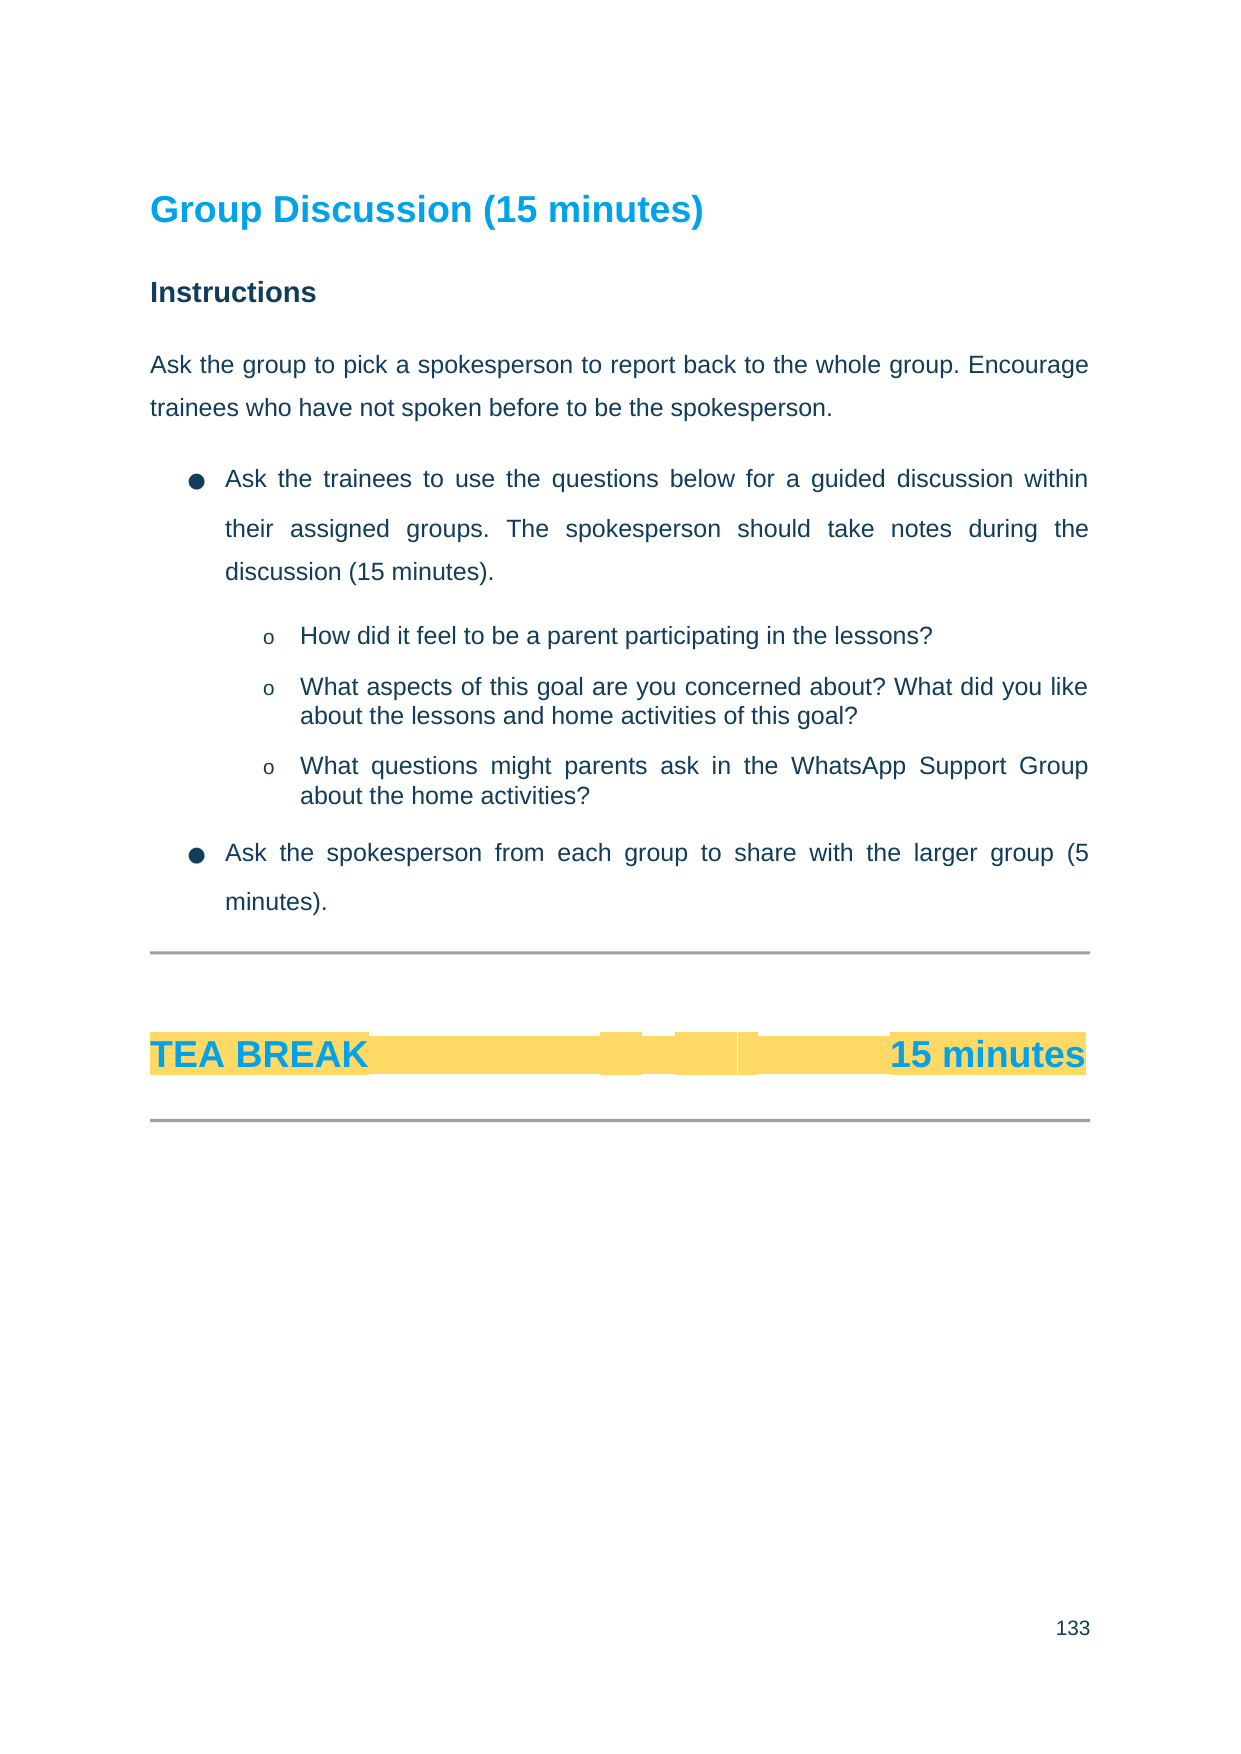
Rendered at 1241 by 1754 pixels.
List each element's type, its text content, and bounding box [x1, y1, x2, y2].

list Ask the spokesperson from each group to share with the larger group (5 minutes). [187, 830, 1090, 916]
list How did it feel to be a parent participating in the lessons? [262, 621, 1090, 651]
list What questions might parents ask in the WhatsApp Support Group about the home activities? [262, 751, 1090, 809]
subtitle Group Discussion (15 minutes) [150, 187, 1090, 231]
list Ask the trainees to use the questions below for a guided discussion within their assigned groups. The spokesperson should take notes during the discussion (15 minutes). [187, 457, 1090, 586]
subtitle Instructions [150, 274, 1090, 308]
text Ask the group to pick a spokesperson to report back to the whole group. Encourage trainees who have not spoken before to be the spokesperson. [150, 350, 1090, 422]
list What aspects of this goal are you concerned about? What did you like about the lessons and home activities of this goal? [262, 672, 1090, 730]
